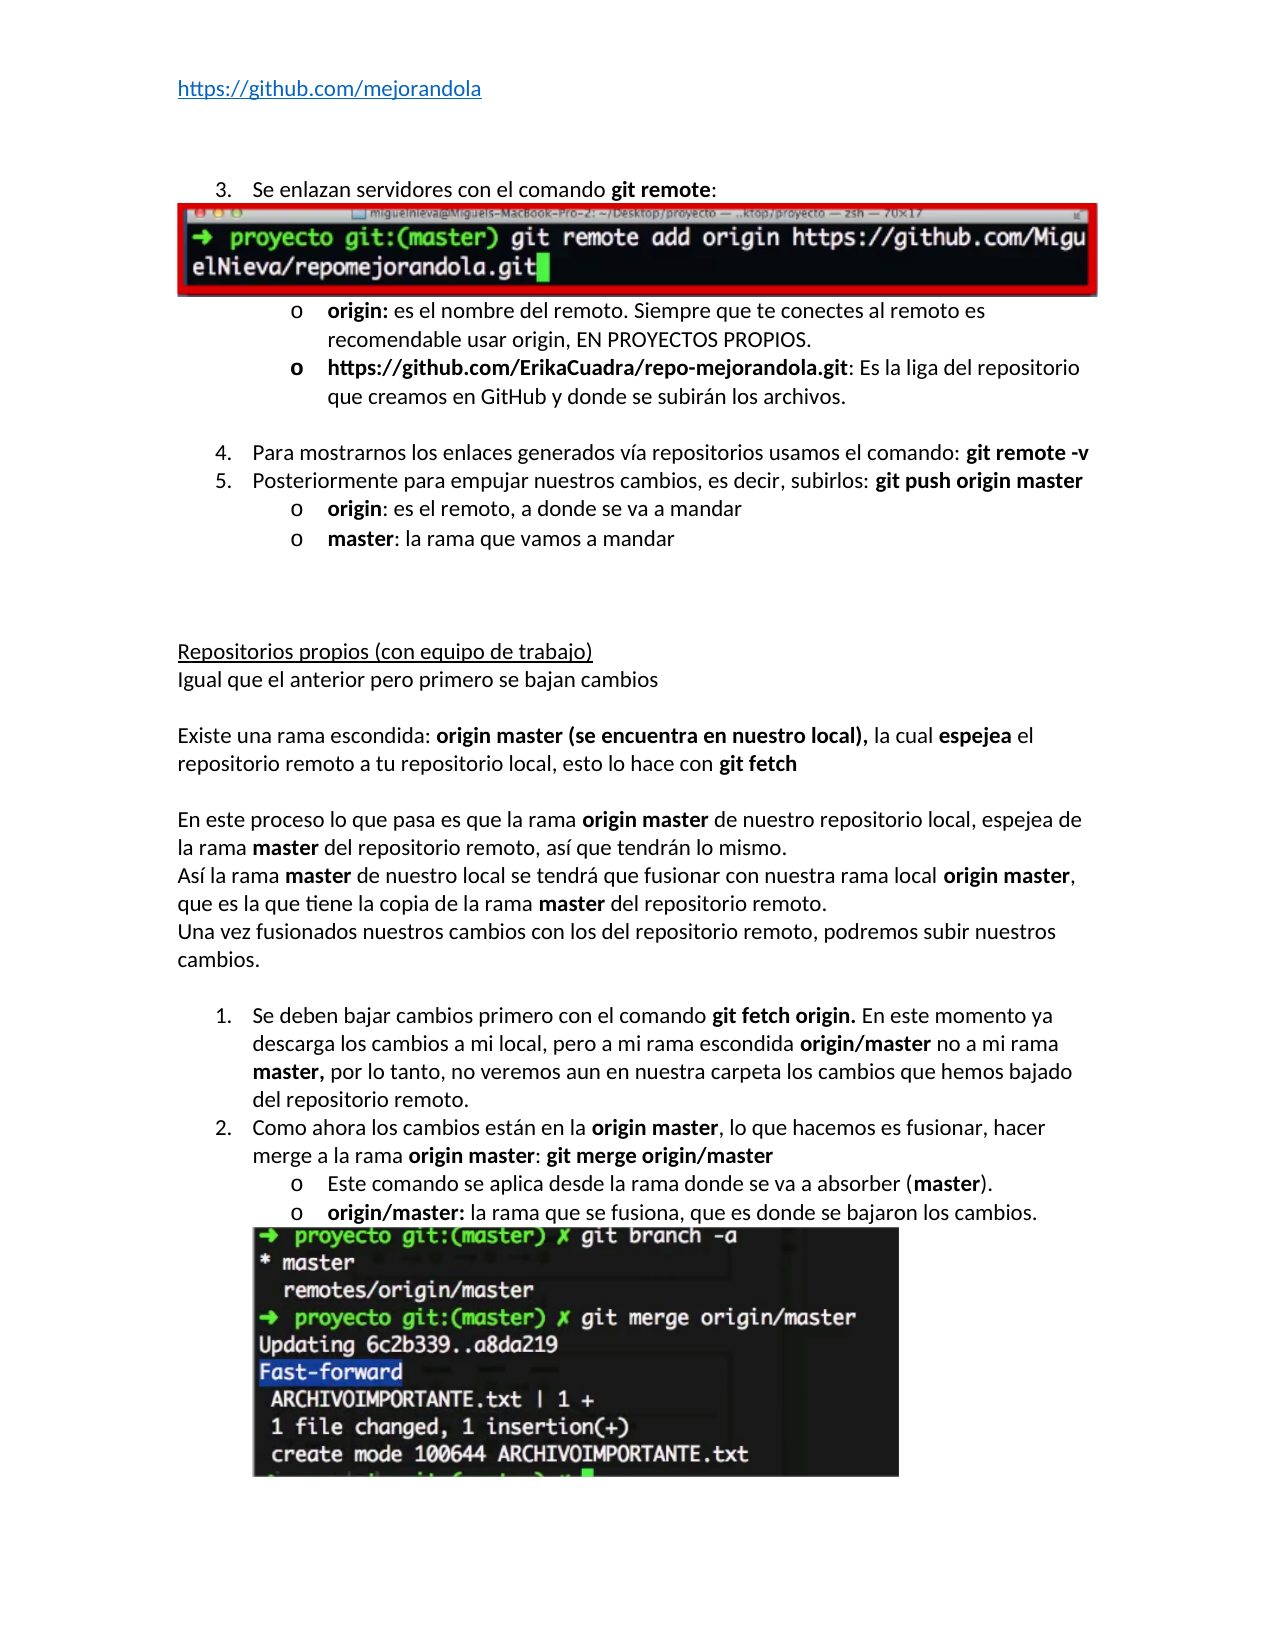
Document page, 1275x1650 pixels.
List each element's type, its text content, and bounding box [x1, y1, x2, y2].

text En este proceso lo que pasa es que la rama origin master de nuestro repositorio local, espejea de la rama master del repositorio remoto, así que tendrán lo mismo. [177, 805, 1098, 861]
list https://github.com/ErikaCuadra/repo-mejorandola.git: Es la liga del repositorio que creamos en GitHub y donde se subirán los archivos. [290, 353, 1098, 411]
list origin/master: la rama que se fusiona, que es donde se bajaron los cambios. [290, 1198, 1098, 1228]
list origin: es el remoto, a donde se va a mandar [290, 494, 1098, 524]
list master: la rama que vamos a mandar [290, 524, 1098, 553]
list Como ahora los cambios están en la origin master, lo que hacemos es fusionar, hacer merge a la rama origin master: git merge origin/master [215, 1113, 1098, 1169]
list origin: es el nombre del remoto. Siempre que te conectes al remoto es recomendable usar origin, EN PROYECTOS PROPIOS. [290, 297, 1098, 353]
text Repositorios propios (con equipo de trabajo) [177, 637, 1098, 665]
list Se deben bajar cambios primero con el comando git fetch origin. En este momento ya descarga los cambios a mi local, pero a mi rama escondida origin/master no a mi rama master, por lo tanto, no veremos aun en nuestra carpeta los cambios que hemos bajado del repositorio remoto. [215, 1001, 1098, 1113]
text Así la rama master de nuestro local se tendrá que fusionar con nuestra rama local origin master, que es la que tiene la copia de la rama master del repositorio remoto. [177, 861, 1098, 917]
text Existe una rama escondida: origin master (se encuentra en nuestro local), la cual espejea el repositorio remoto a tu repositorio local, esto lo hace con git fetch [177, 721, 1098, 777]
picture [252, 1227, 899, 1477]
text Una vez fusionados nuestros cambios con los del repositorio remoto, podremos subir nuestros cambios. [177, 917, 1098, 973]
picture [177, 203, 1098, 297]
list Posteriormente para empujar nuestros cambios, es decir, subirlos: git push origin master [215, 467, 1098, 494]
list Este comando se aplica desde la rama donde se va a absorber (master). [290, 1169, 1098, 1198]
list Para mostrarnos los enlaces generados vía repositorios usamos el comando: git remote -v [215, 438, 1098, 467]
list Se enlazan servidores con el comando git remote: [215, 176, 1098, 203]
text Igual que el anterior pero primero se bajan cambios [177, 665, 1098, 693]
